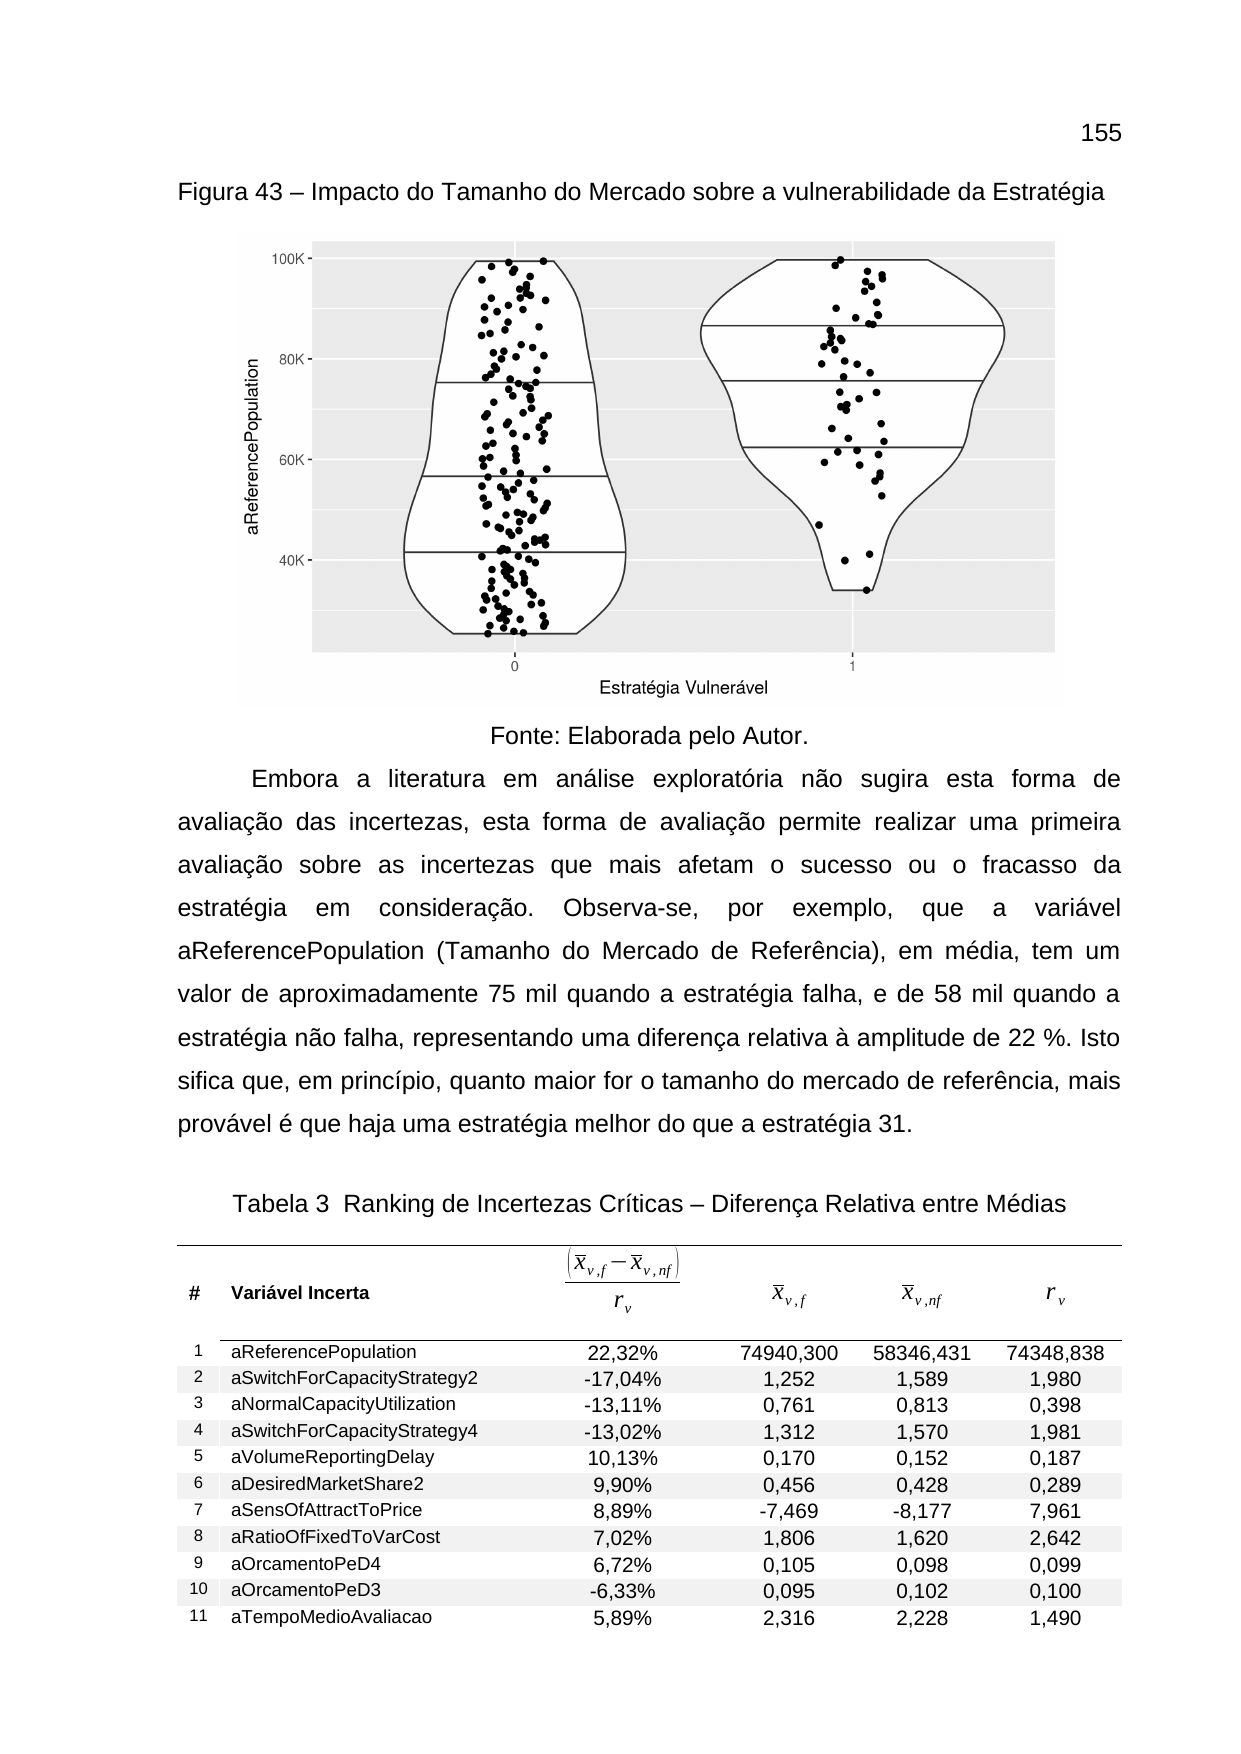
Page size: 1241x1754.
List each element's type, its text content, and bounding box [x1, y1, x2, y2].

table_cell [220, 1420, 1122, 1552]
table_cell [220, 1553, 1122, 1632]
picture [235, 232, 1064, 707]
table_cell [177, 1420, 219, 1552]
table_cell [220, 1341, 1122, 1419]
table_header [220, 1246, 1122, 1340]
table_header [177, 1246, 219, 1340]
text Fonte: Elaborada pelo Autor. [177, 721, 1122, 749]
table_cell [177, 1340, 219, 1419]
text Embora a literatura em análise exploratória não sugira esta forma de avaliação das incertezas, esta forma de avaliação permite realizar uma primeira avaliação sobre as incertezas que mais afetam o sucesso ou o fracasso da estratégia em consideração. Observa-se, por exemplo, que a variável aReferencePopulation (Tamanho do Mercado de Referência), em média, tem um valor de aproximadamente 75 mil quando a estratégia falha, e de 58 mil quando a estratégia não falha, representando uma diferença relativa à amplitude de 22 %. Isto sifica que, em princípio, quanto maior for o tamanho do mercado de referência, mais provável é que haja uma estratégia melhor do que a estratégia 31. [177, 764, 1122, 1137]
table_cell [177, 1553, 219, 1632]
